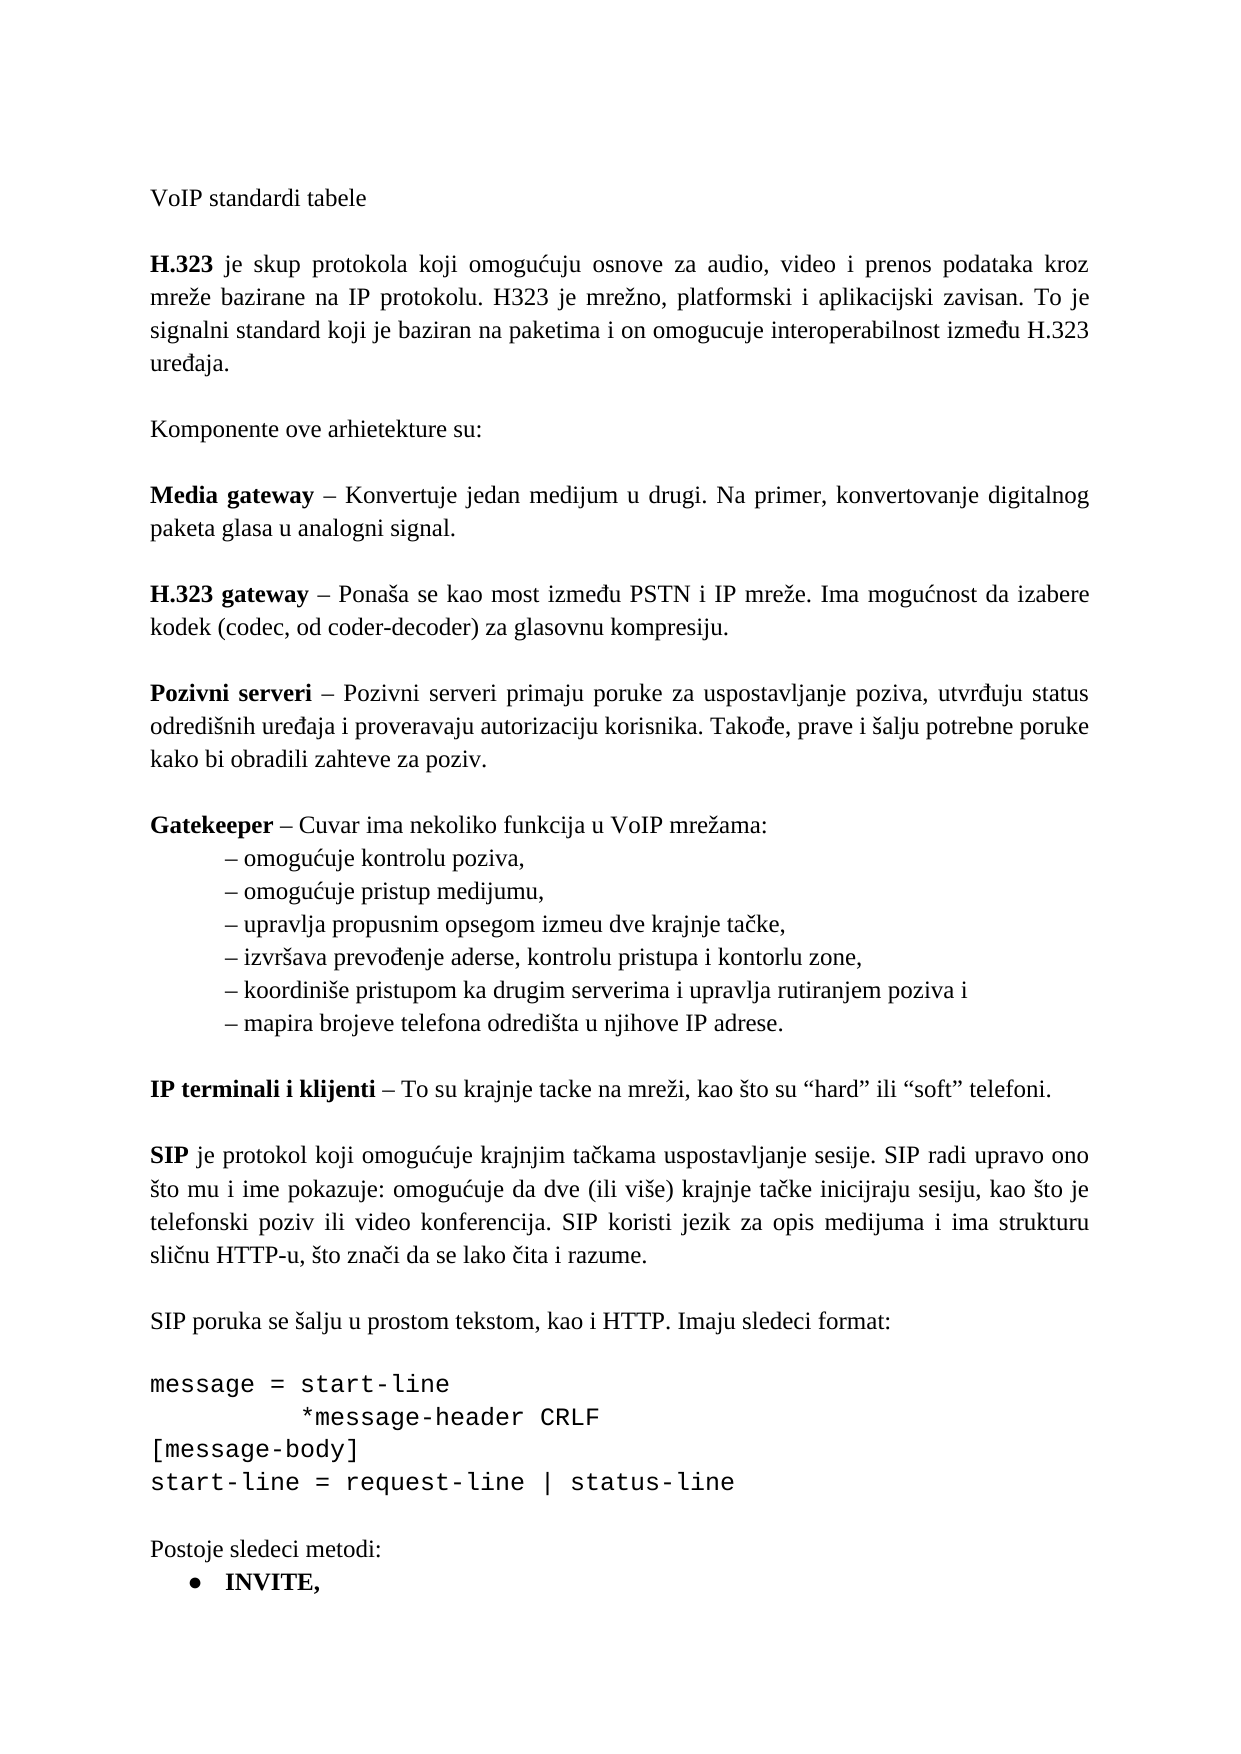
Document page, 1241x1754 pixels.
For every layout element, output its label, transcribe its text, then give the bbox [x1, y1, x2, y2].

text Media gateway – Konvertuje jedan medijum u drugi. Na primer, konvertovanje digitalnog paketa glasa u analogni signal. [150, 480, 1090, 542]
text message = start-line [150, 1372, 1090, 1400]
text SIP poruka se šalju u prostom tekstom, kao i HTTP. Imaju sledeci format: [150, 1306, 1090, 1334]
text – mapira brojeve telefona odredišta u njihove IP adrese. [150, 1008, 1090, 1037]
text start-line = request-line | status-line [150, 1469, 1090, 1498]
text – koordiniše pristupom ka drugim serverima i upravlja rutiranjem poziva i [150, 976, 1090, 1004]
text *message-header CRLF [225, 1404, 1090, 1433]
text H.323 je skup protokola koji omogućuju osnove za audio, video i prenos podataka kroz mreže bazirane na IP protokolu. H323 je mrežno, platformski i aplikacijski zavisan. To je signalni standard koji je baziran na paketima i on omogucuje interoperabilnost između H.323 uređaja. [150, 249, 1090, 377]
text [message-body] [150, 1437, 1090, 1465]
text – omogućuje kontrolu poziva, [150, 843, 1090, 872]
list INVITE, [187, 1567, 1090, 1596]
text Gatekeeper – Cuvar ima nekoliko funkcija u VoIP mrežama: [150, 810, 1090, 839]
text IP terminali i klijenti – To su krajnje tacke na mreži, kao što su “hard” ili “soft” telefoni. [150, 1074, 1090, 1103]
text VoIP standardi tabele [150, 183, 1090, 212]
text Pozivni serveri – Pozivni serveri primaju poruke za uspostavljanje poziva, utvrđuju status odredišnih uređaja i proveravaju autorizaciju korisnika. Takođe, prave i šalju potrebne poruke kako bi obradili zahteve za poziv. [150, 678, 1090, 773]
text Komponente ove arhietekture su: [150, 414, 1090, 443]
text Postoje sledeci metodi: [150, 1534, 1090, 1563]
text SIP je protokol koji omogućuje krajnjim tačkama uspostavljanje sesije. SIP radi upravo ono što mu i ime pokazuje: omogućuje da dve (ili više) krajnje tačke inicijraju sesiju, kao što je telefonski poziv ili video konferencija. SIP koristi jezik za opis medijuma i ima strukturu sličnu HTTP-u, što znači da se lako čita i razume. [150, 1141, 1090, 1268]
text H.323 gateway – Ponaša se kao most između PSTN i IP mreže. Ima mogućnost da izabere kodek (codec, od coder-decoder) za glasovnu kompresiju. [150, 579, 1090, 641]
text – izvršava prevođenje aderse, kontrolu pristupa i kontorlu zone, [150, 942, 1090, 971]
text – omogućuje pristup medijumu, [150, 876, 1090, 905]
text – upravlja propusnim opsegom izmeu dve krajnje tačke, [150, 909, 1090, 938]
